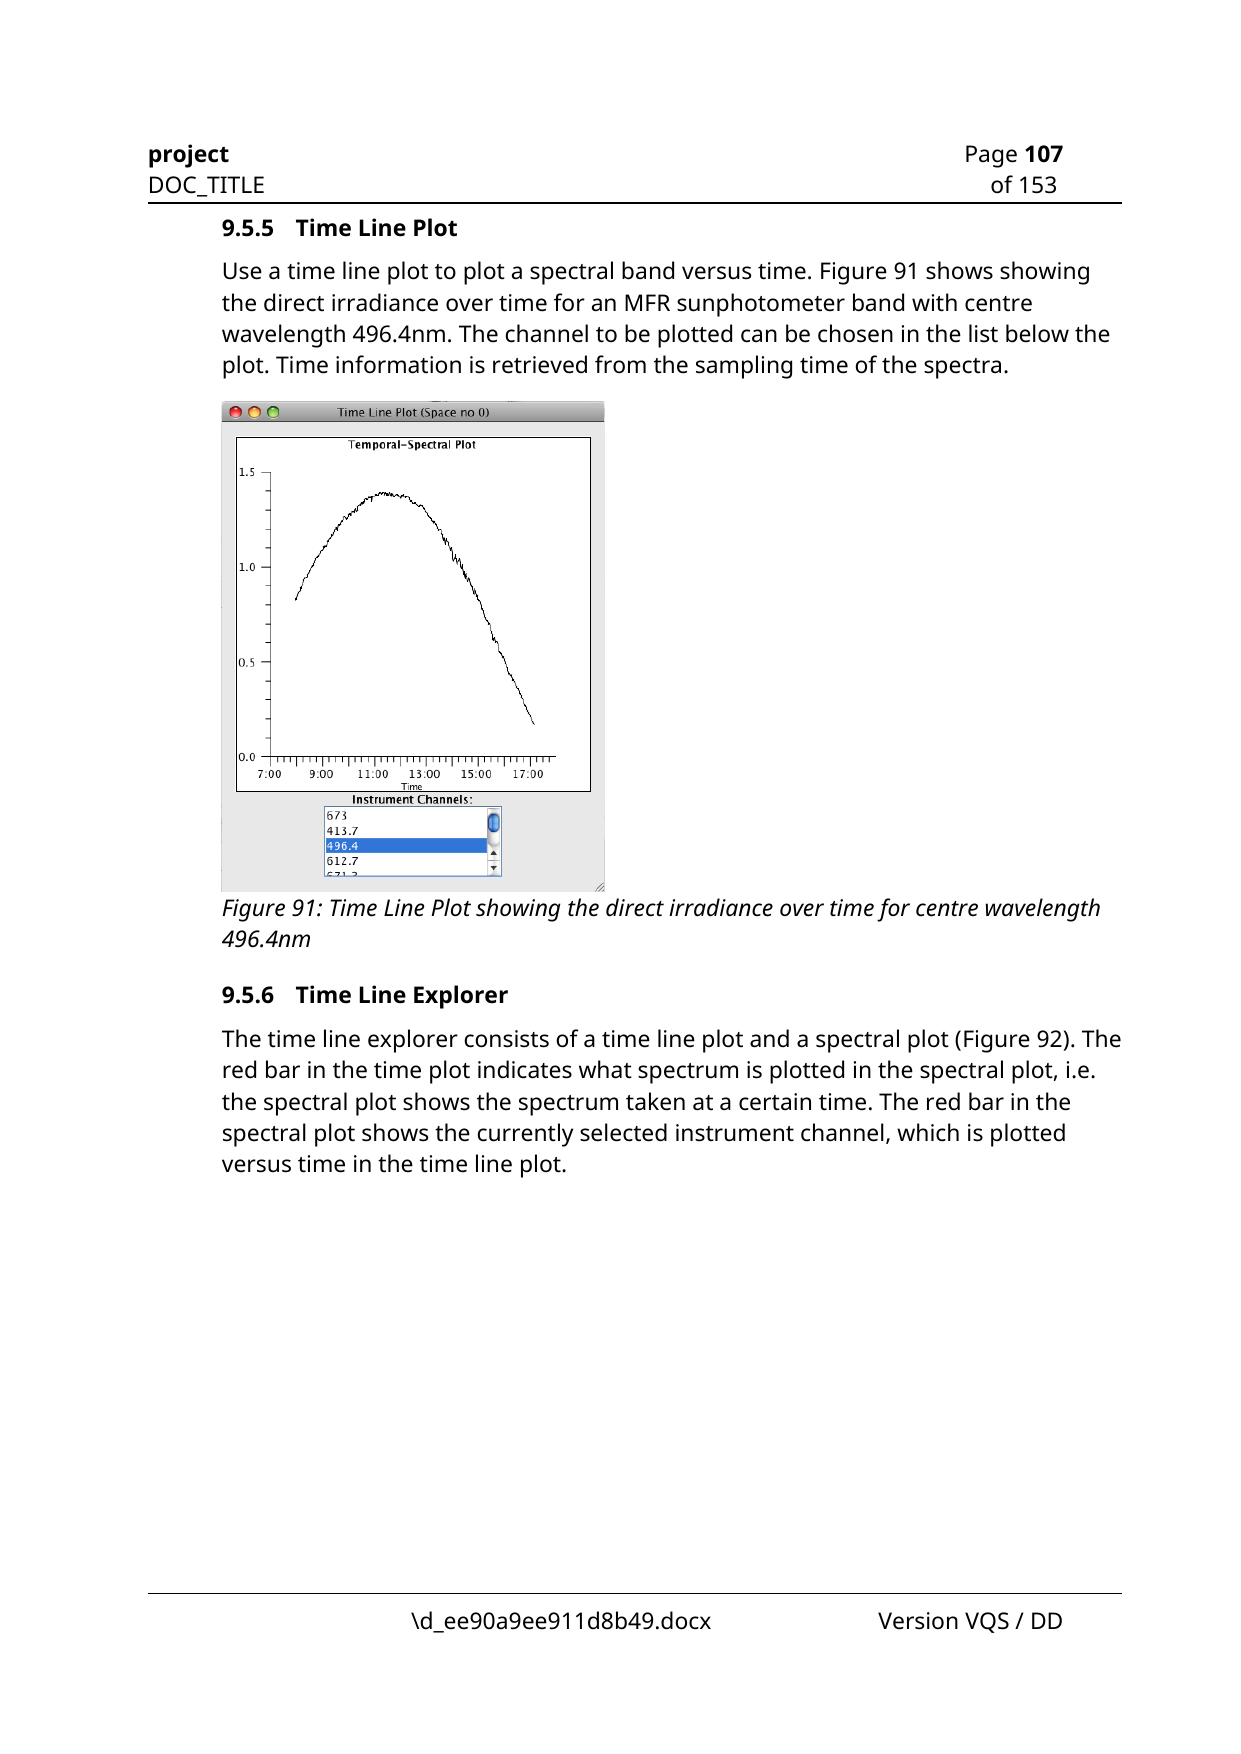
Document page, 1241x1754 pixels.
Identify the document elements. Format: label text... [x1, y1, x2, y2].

subtitle Time Line Plot [222, 211, 1122, 243]
text Figure 91: Time Line Plot showing the direct irradiance over time for centre wavelength 496.4nm [222, 892, 1122, 954]
text Use a time line plot to plot a spectral band versus time. Figure 91 shows showing the direct irradiance over time for an MFR sunphotometer band with centre wavelength 496.4nm. The channel to be plotted can be chosen in the list below the plot. Time information is retrieved from the sampling time of the spectra. [222, 255, 1122, 380]
picture [221, 401, 605, 892]
subtitle Time Line Explorer [222, 979, 1122, 1011]
